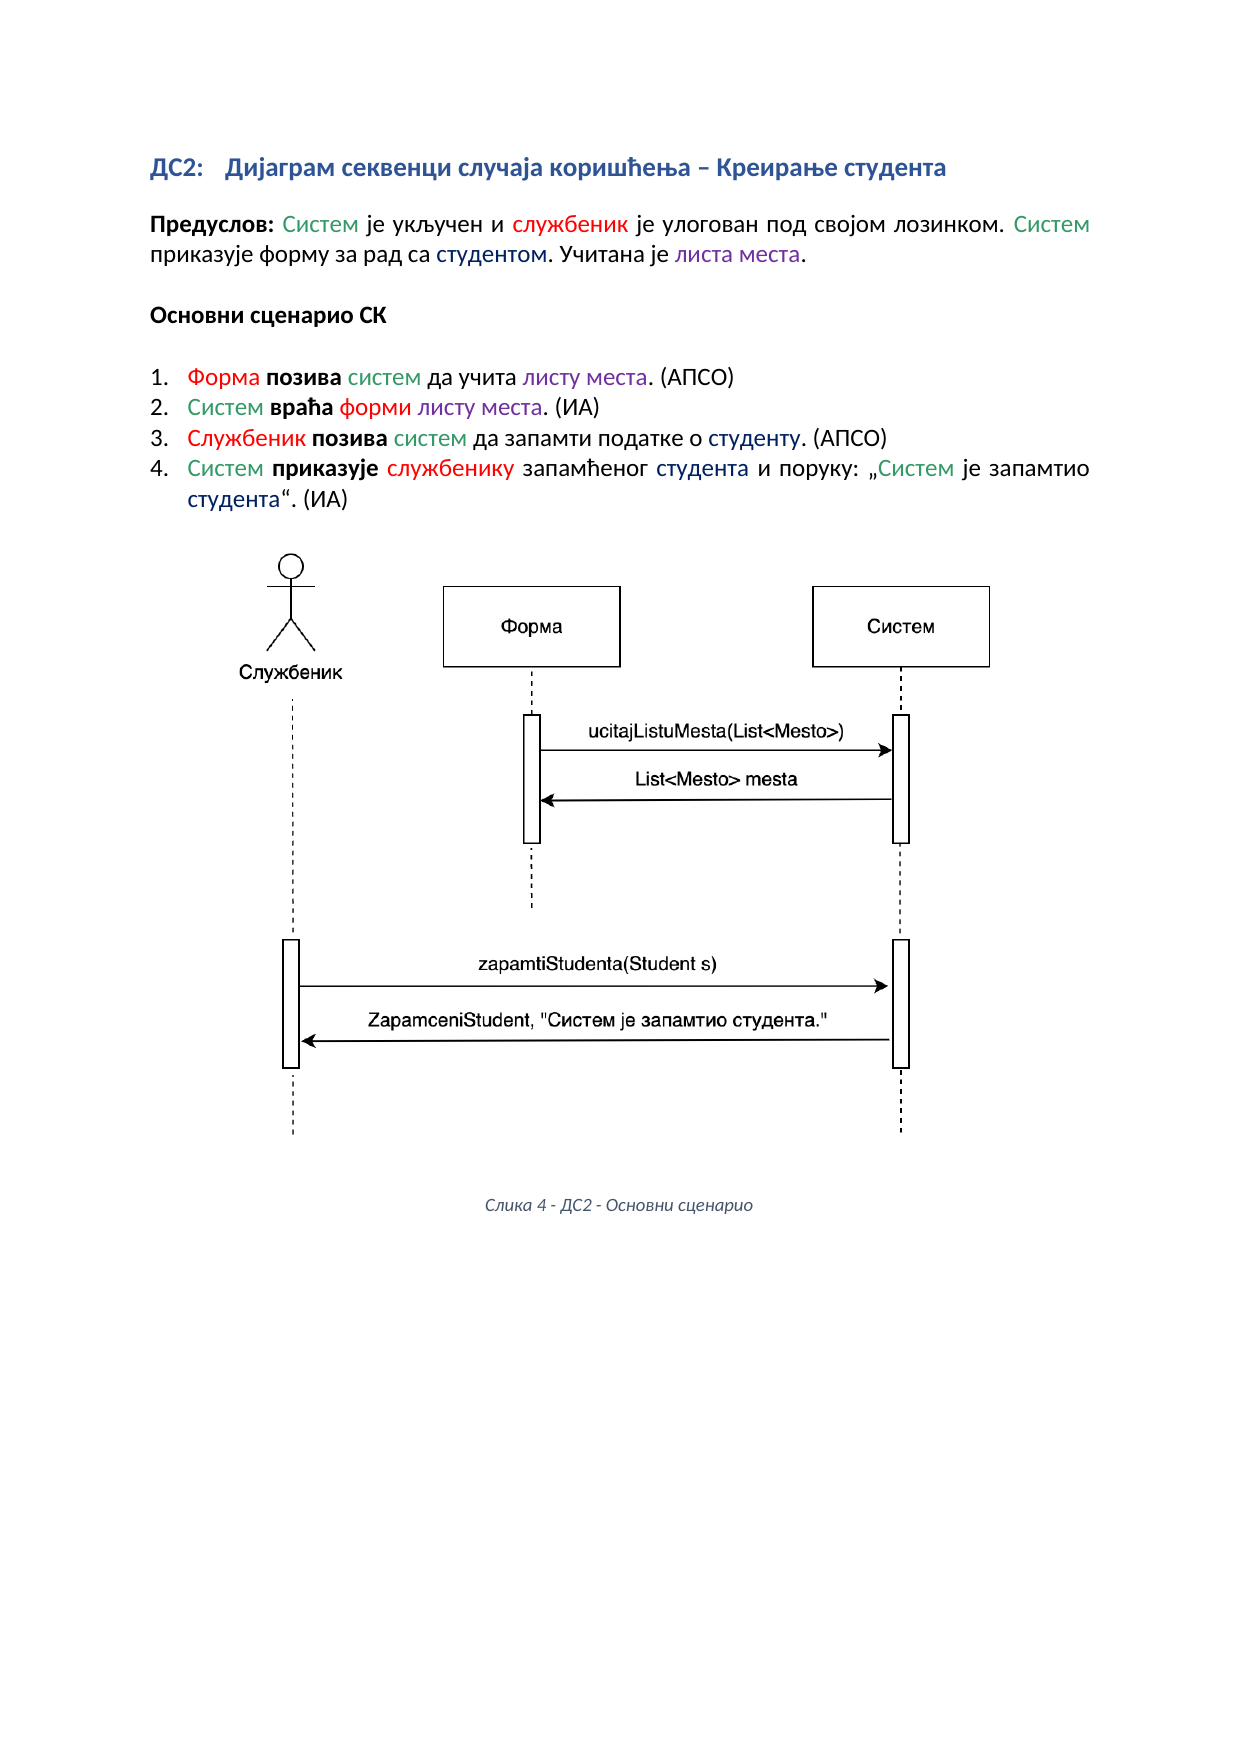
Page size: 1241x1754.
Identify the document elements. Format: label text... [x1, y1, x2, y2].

text Предуслов: Систем је укључен и службеник je улогован под својом лозинком. Систем приказује форму за рад са студентом. Учитана је листа места. [150, 208, 1090, 269]
subtitle Дијаграм секвенци случаја коришћења – Креирање студента [150, 150, 1090, 183]
subtitle Слика 4 - ДС2 - Основни сценарио [150, 1193, 1090, 1216]
text Основни сценарио СК [150, 299, 1090, 330]
text 3. Службеник позива систем да запамти податке о студенту. (АПСО) [150, 422, 1090, 452]
text 4. Систем приказује службенику запамћеног студента и поруку: „Систем је запамтио студента“. (ИА) [150, 452, 1090, 513]
list Форма позива систем да учита листу места. (АПСО) [150, 361, 1090, 391]
list Систем враћа форми листу места. (ИА) [150, 391, 1090, 422]
picture [211, 513, 1029, 1181]
